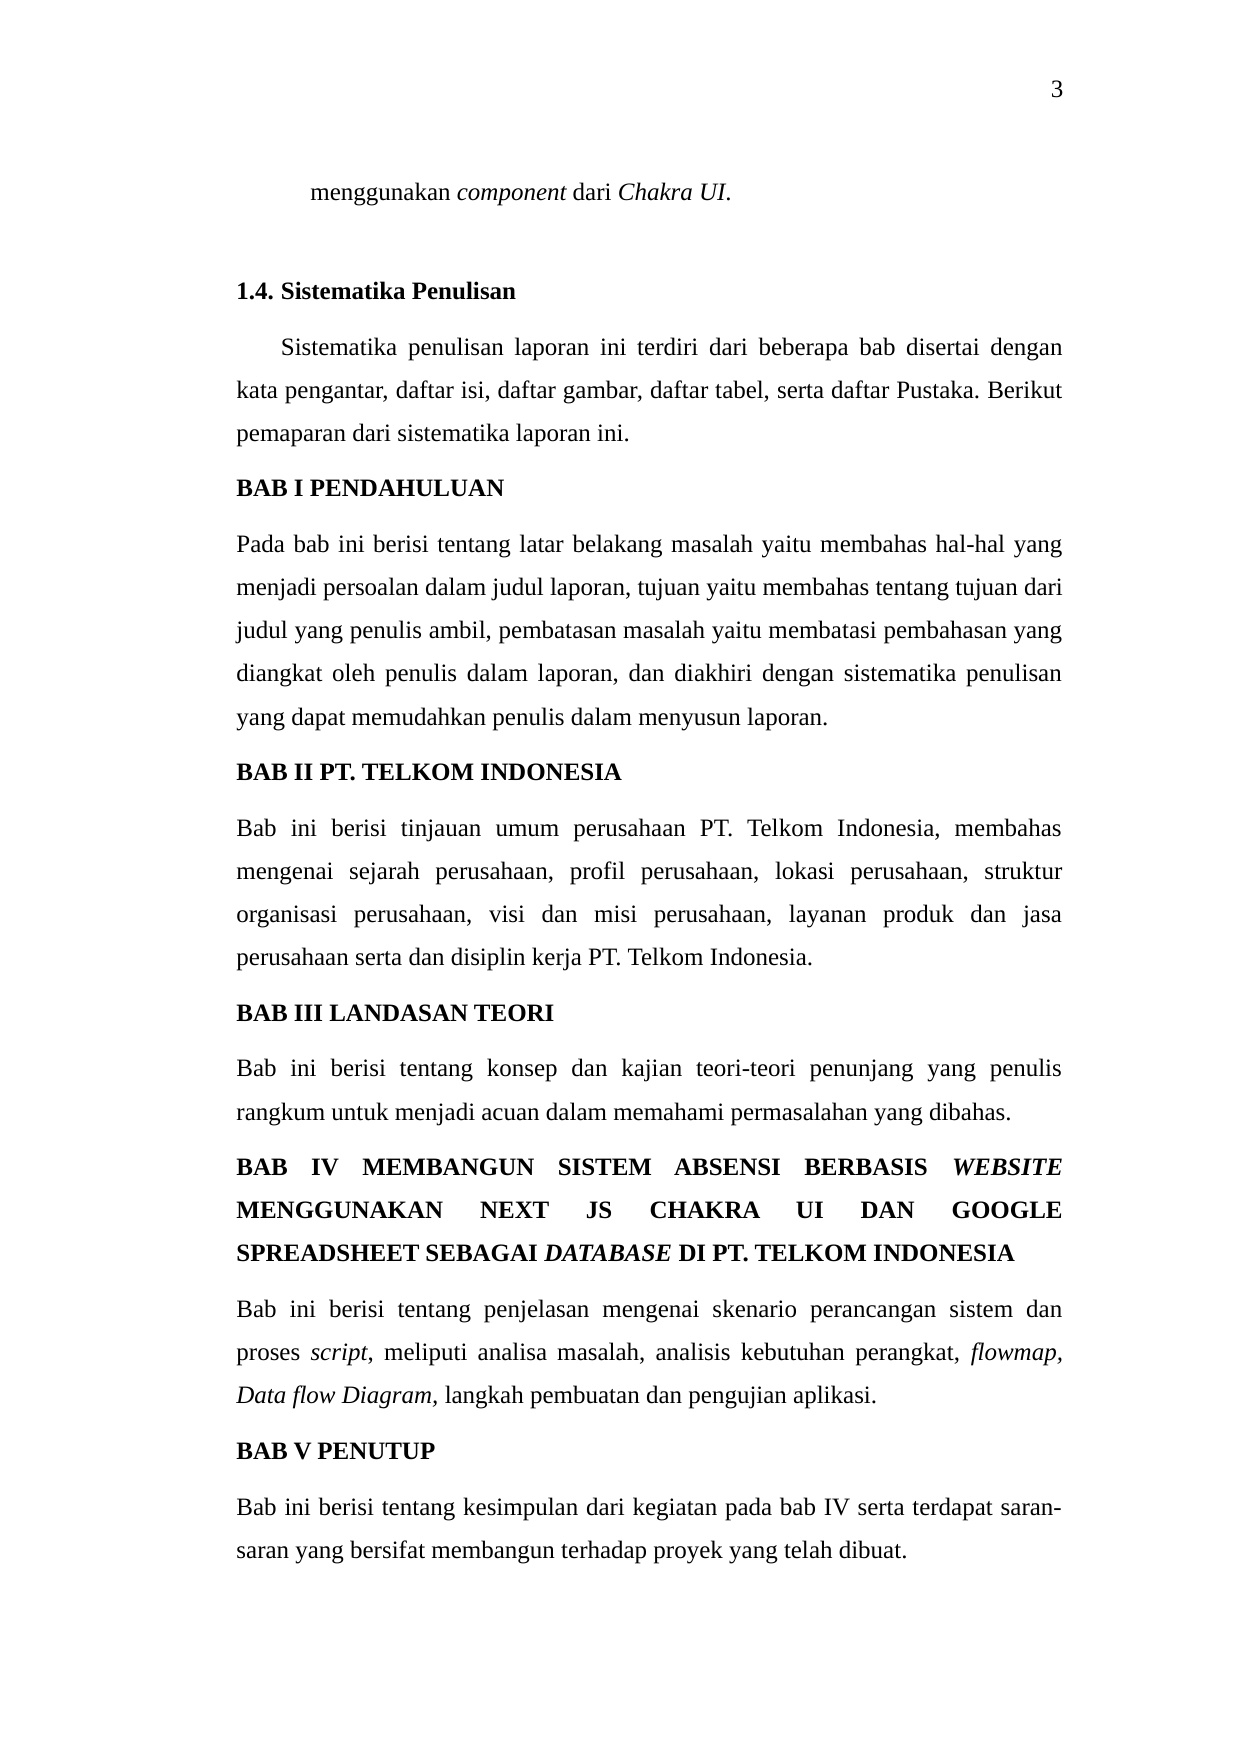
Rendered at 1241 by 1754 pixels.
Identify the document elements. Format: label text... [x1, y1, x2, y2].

text Sistematika penulisan laporan ini terdiri dari beberapa bab disertai dengan kata pengantar, daftar isi, daftar gambar, daftar tabel, serta daftar Pustaka. Berikut pemaparan dari sistematika laporan ini. [236, 332, 1063, 447]
text Sistematika Penulisan [236, 276, 1063, 305]
text BAB II PT. TELKOM INDONESIA [236, 757, 1063, 786]
text Bab ini berisi tentang penjelasan mengenai skenario perancangan sistem dan proses script, meliputi analisa masalah, analisis kebutuhan perangkat, flowmap, Data flow Diagram, langkah pembuatan dan pengujian aplikasi. [236, 1294, 1063, 1409]
text Bab ini berisi tinjauan umum perusahaan PT. Telkom Indonesia, membahas mengenai sejarah perusahaan, profil perusahaan, lokasi perusahaan, struktur organisasi perusahaan, visi dan misi perusahaan, layanan produk dan jasa perusahaan serta dan disiplin kerja PT. Telkom Indonesia. [236, 813, 1063, 971]
text BAB V PENUTUP [236, 1436, 1063, 1465]
text BAB III LANDASAN TEORI [236, 998, 1063, 1027]
text BAB IV MEMBANGUN SISTEM ABSENSI BERBASIS WEBSITE MENGGUNAKAN NEXT JS CHAKRA UI DAN GOOGLE SPREADSHEET SEBAGAI DATABASE DI PT. TELKOM INDONESIA [236, 1152, 1063, 1267]
text Bab ini berisi tentang konsep dan kajian teori-teori penunjang yang penulis rangkum untuk menjadi acuan dalam memahami permasalahan yang dibahas. [236, 1053, 1063, 1125]
text Bab ini berisi tentang kesimpulan dari kegiatan pada bab IV serta terdapat saran-saran yang bersifat membangun terhadap proyek yang telah dibuat. [236, 1492, 1063, 1563]
text BAB I PENDAHULUAN [236, 473, 1063, 502]
text Pada bab ini berisi tentang latar belakang masalah yaitu membahas hal-hal yang menjadi persoalan dalam judul laporan, tujuan yaitu membahas tentang tujuan dari judul yang penulis ambil, pembatasan masalah yaitu membatasi pembahasan yang diangkat oleh penulis dalam laporan, dan diakhiri dengan sistematika penulisan yang dapat memudahkan penulis dalam menyusun laporan. [236, 529, 1063, 730]
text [266, 177, 1063, 206]
